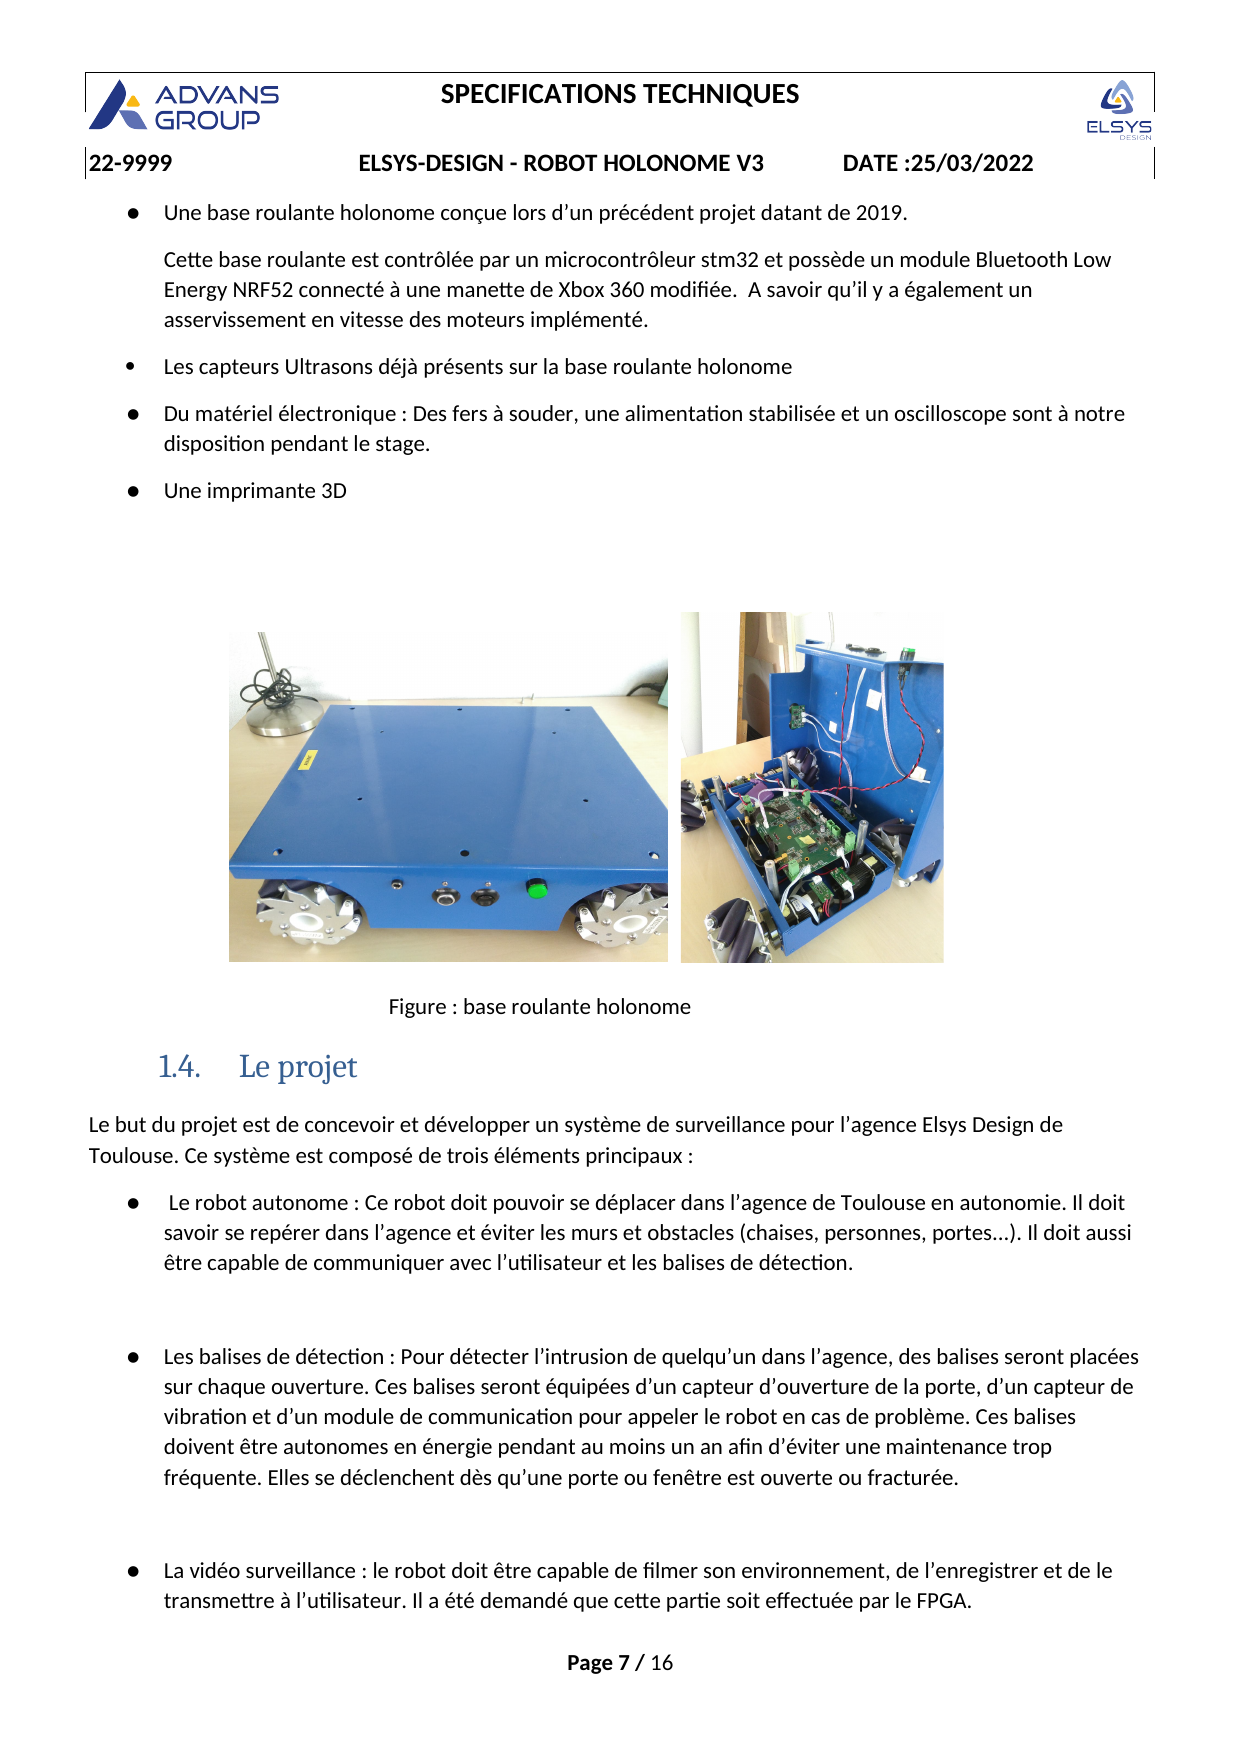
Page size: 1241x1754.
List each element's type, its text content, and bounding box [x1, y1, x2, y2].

list Les capteurs Ultrasons déjà présents sur la base roulante holonome [126, 352, 1152, 380]
list Une imprimante 3D [126, 476, 1152, 504]
list Une base roulante holonome conçue lors d’un précédent projet datant de 2019. [126, 198, 1152, 226]
picture [88, 79, 279, 130]
picture [229, 632, 668, 962]
text Cette base roulante est contrôlée par un microcontrôleur stm32 et possède un module Bluetooth Low Energy NRF52 connecté à une manette de Xbox 360 modifiée. A savoir qu’il y a également un asservissement en vitesse des moteurs implémenté. [163, 245, 1152, 333]
text Figure : base roulante holonome [163, 992, 1152, 1020]
list Le robot autonome : Ce robot doit pouvoir se déplacer dans l’agence de Toulouse en autonomie. Il doit savoir se repérer dans l’agence et éviter les murs et obstacles (chaises, personnes, portes...). Il doit aussi être capable de communiquer avec l’utilisateur et les balises de détection. [126, 1188, 1152, 1276]
picture [1087, 80, 1152, 140]
list La vidéo surveillance : le robot doit être capable de filmer son environnement, de l’enregistrer et de le transmettre à l’utilisateur. Il a été demandé que cette partie soit effectuée par le FPGA. [126, 1556, 1152, 1614]
subtitle Le projet [201, 1047, 1152, 1086]
text Le but du projet est de concevoir et développer un système de surveillance pour l’agence Elsys Design de Toulouse. Ce système est composé de trois éléments principaux : [88, 1111, 1152, 1169]
list Les balises de détection : Pour détecter l’intrusion de quelqu’un dans l’agence, des balises seront placées sur chaque ouverture. Ces balises seront équipées d’un capteur d’ouverture de la porte, d’un capteur de vibration et d’un module de communication pour appeler le robot en cas de problème. Ces balises doivent être autonomes en énergie pendant au moins un an afin d’éviter une maintenance trop fréquente. Elles se déclenchent dès qu’une porte ou fenêtre est ouverte ou fracturée. [126, 1342, 1152, 1491]
list Du matériel électronique : Des fers à souder, une alimentation stabilisée et un oscilloscope sont à notre disposition pendant le stage. [126, 399, 1152, 457]
picture [680, 612, 944, 963]
